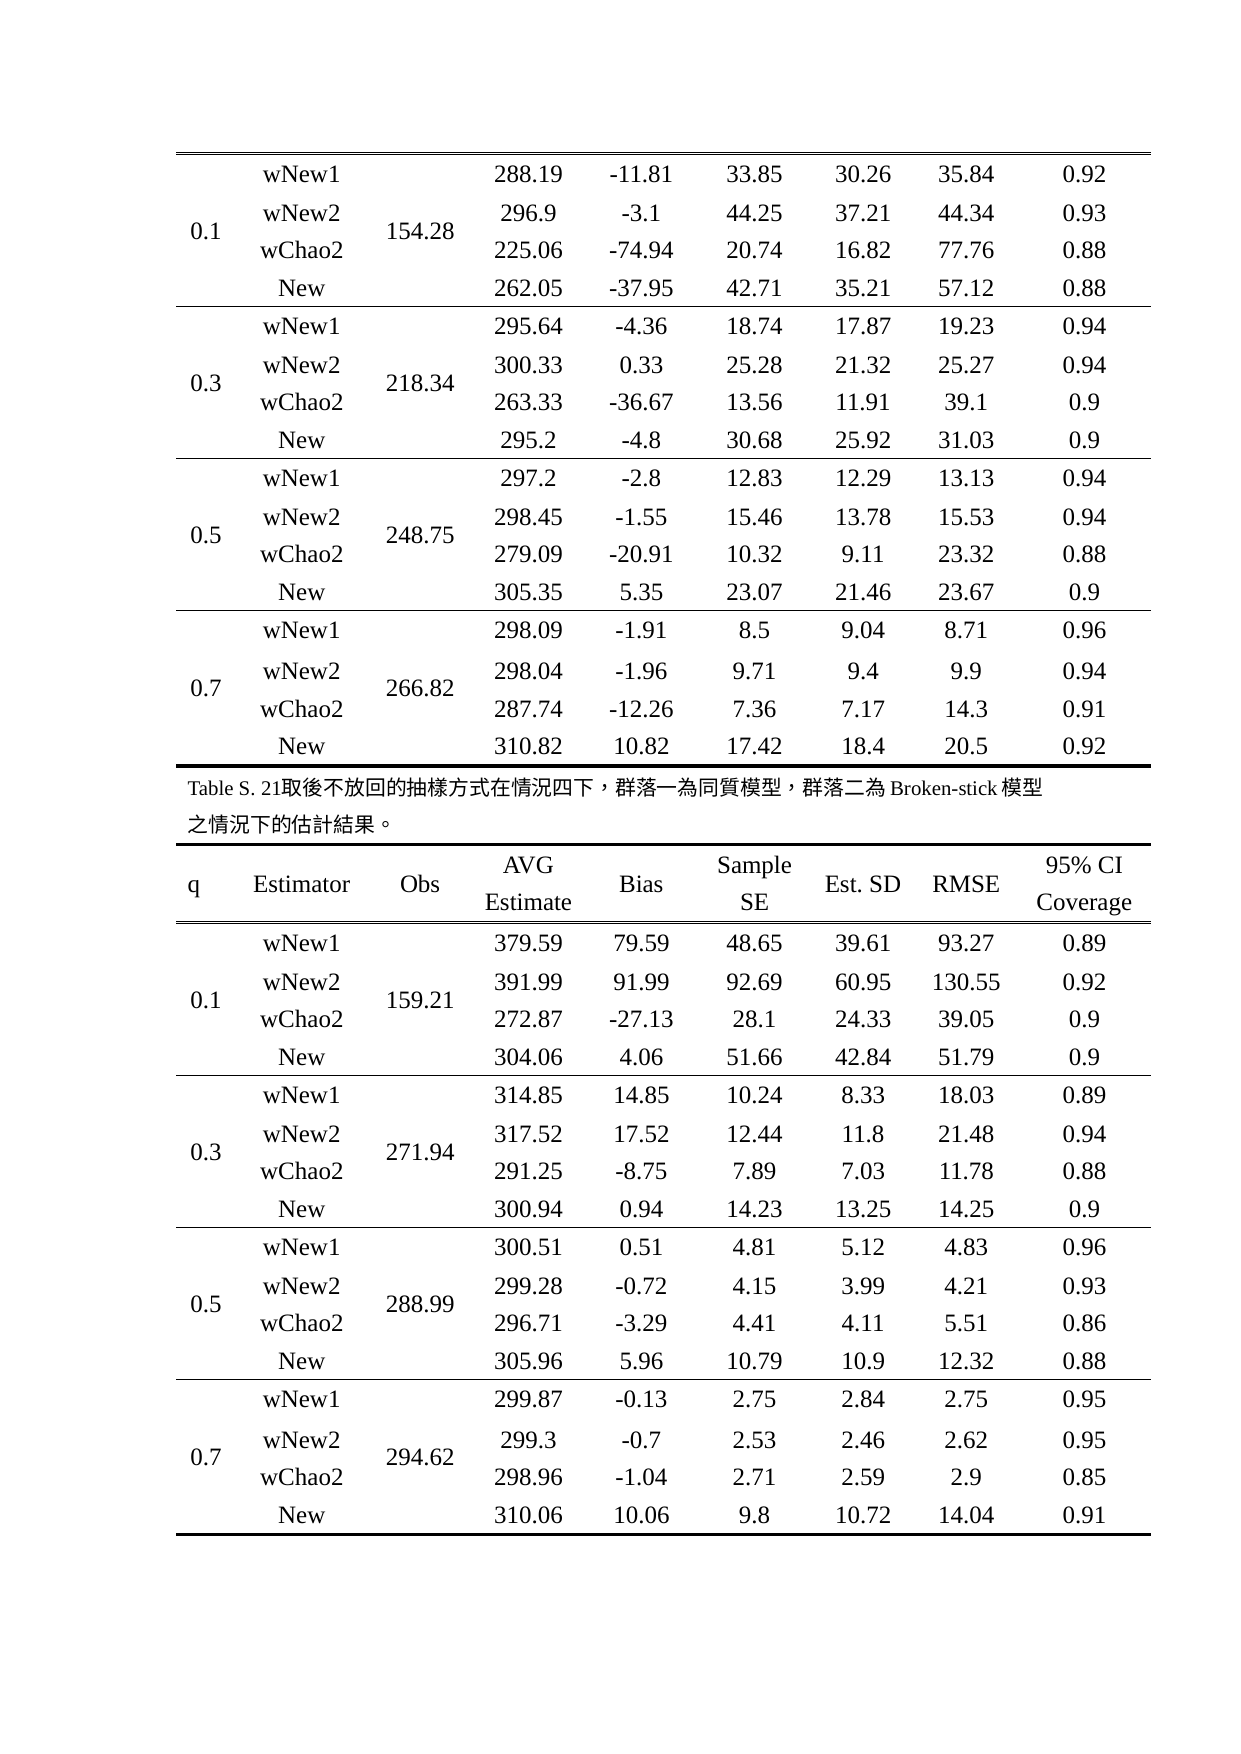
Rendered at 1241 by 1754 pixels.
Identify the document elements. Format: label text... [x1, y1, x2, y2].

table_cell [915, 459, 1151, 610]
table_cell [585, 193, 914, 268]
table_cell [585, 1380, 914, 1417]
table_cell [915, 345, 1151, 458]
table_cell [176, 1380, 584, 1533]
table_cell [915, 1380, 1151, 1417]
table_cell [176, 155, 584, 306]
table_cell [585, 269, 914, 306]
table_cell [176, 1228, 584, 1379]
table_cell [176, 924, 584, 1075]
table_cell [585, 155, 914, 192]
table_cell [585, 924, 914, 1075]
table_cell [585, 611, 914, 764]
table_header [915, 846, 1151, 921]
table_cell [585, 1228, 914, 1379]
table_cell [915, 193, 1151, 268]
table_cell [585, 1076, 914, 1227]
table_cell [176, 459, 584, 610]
text Table S. 21取後不放回的抽樣方式在情況四下，群落一為同質模型，群落二為Broken-stick模型之情況下的估計結果。 [187, 768, 1053, 842]
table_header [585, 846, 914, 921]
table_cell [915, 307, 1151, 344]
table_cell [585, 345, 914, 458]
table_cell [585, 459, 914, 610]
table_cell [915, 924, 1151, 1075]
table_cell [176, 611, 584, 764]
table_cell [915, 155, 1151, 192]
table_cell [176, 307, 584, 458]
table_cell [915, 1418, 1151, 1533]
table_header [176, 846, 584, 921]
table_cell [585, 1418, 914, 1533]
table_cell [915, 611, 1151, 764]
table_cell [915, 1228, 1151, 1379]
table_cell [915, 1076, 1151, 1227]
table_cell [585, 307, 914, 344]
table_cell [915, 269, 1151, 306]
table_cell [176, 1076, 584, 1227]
